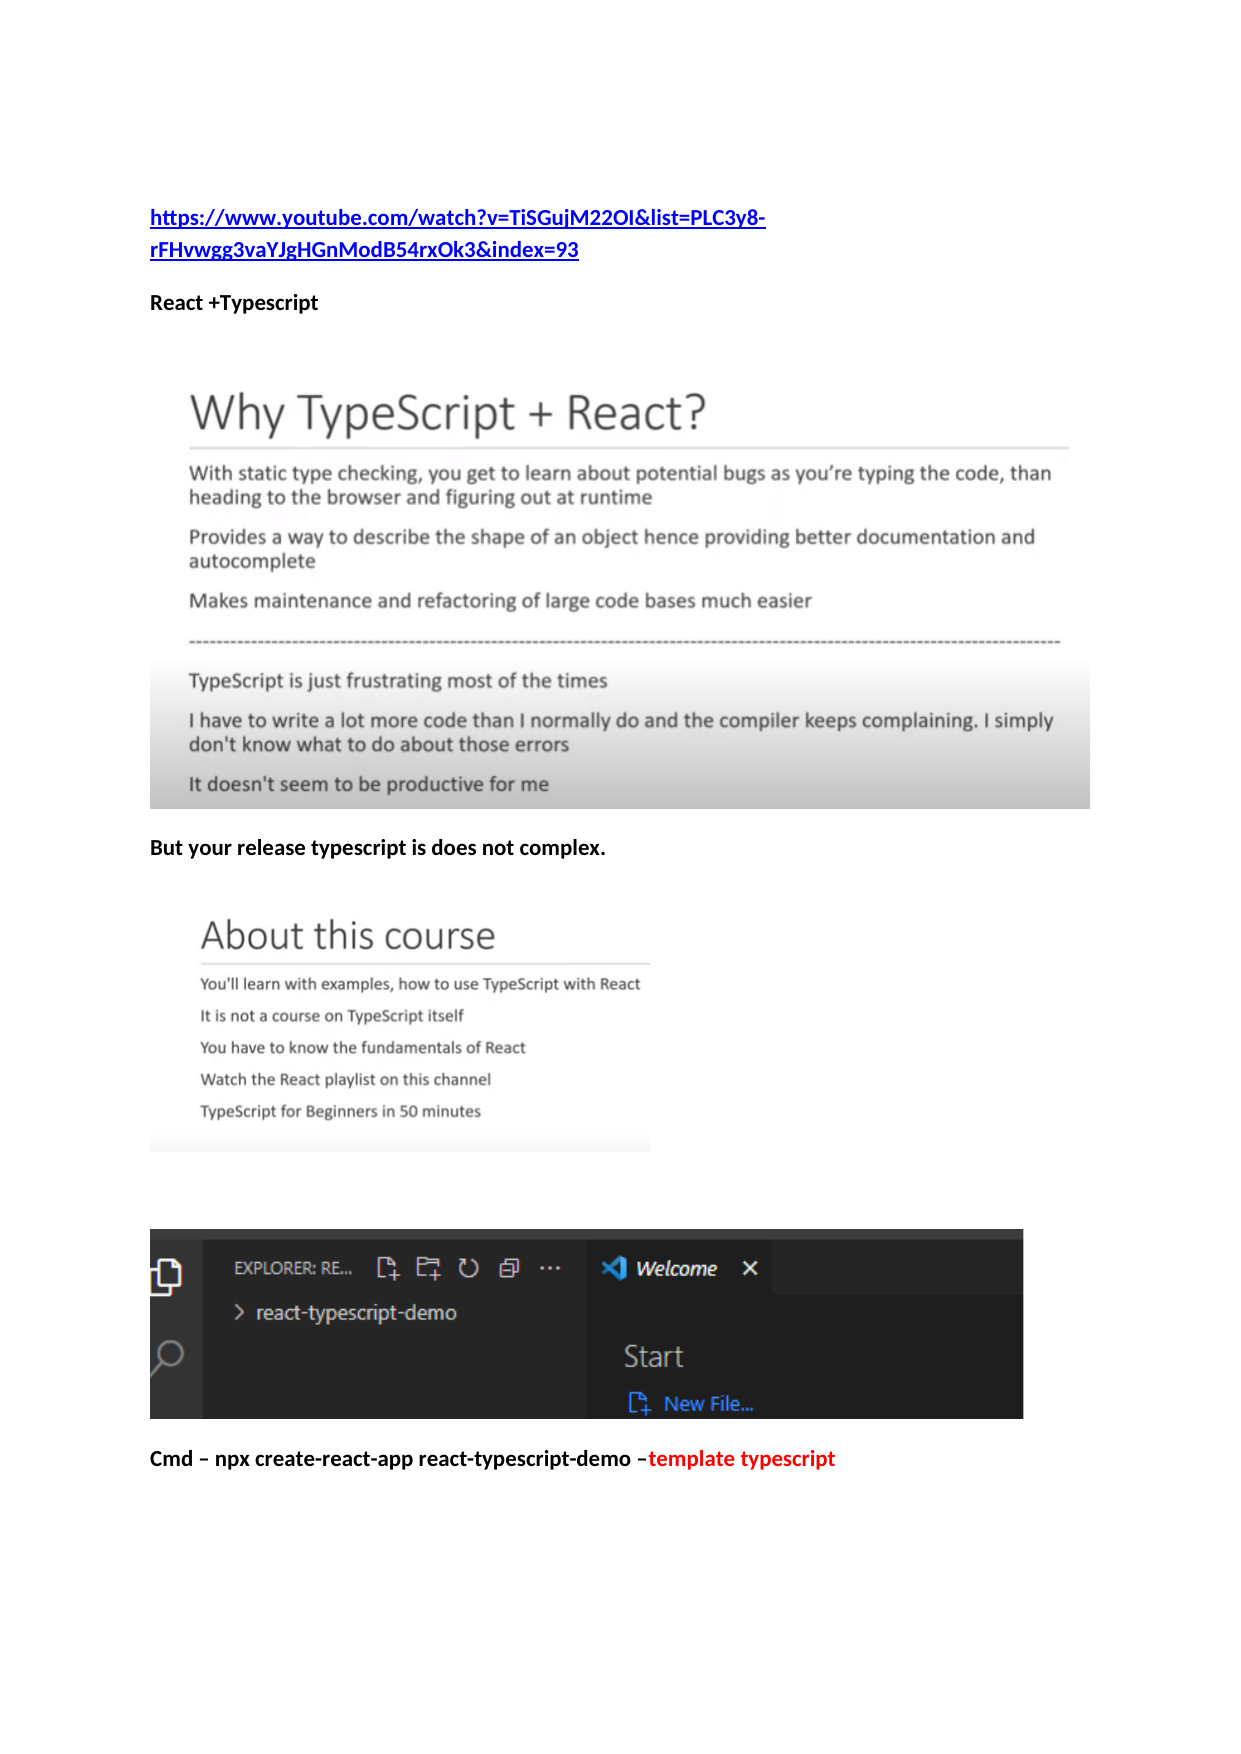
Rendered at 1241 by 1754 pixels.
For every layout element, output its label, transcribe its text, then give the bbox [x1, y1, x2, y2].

text Cmd – npx create-react-app react-typescript-demo –template typescript [150, 1444, 1090, 1472]
picture [150, 341, 1091, 809]
text https://www.youtube.com/watch?v=TiSGujM22OI&list=PLC3y8-rFHvwgg3vaYJgHGnModB54rxOk3&index=93 [150, 203, 1090, 263]
picture [150, 1229, 1024, 1419]
text But your release typescript is does not complex. [150, 833, 1090, 861]
picture [150, 886, 651, 1152]
text React +Typescript [150, 288, 1090, 316]
